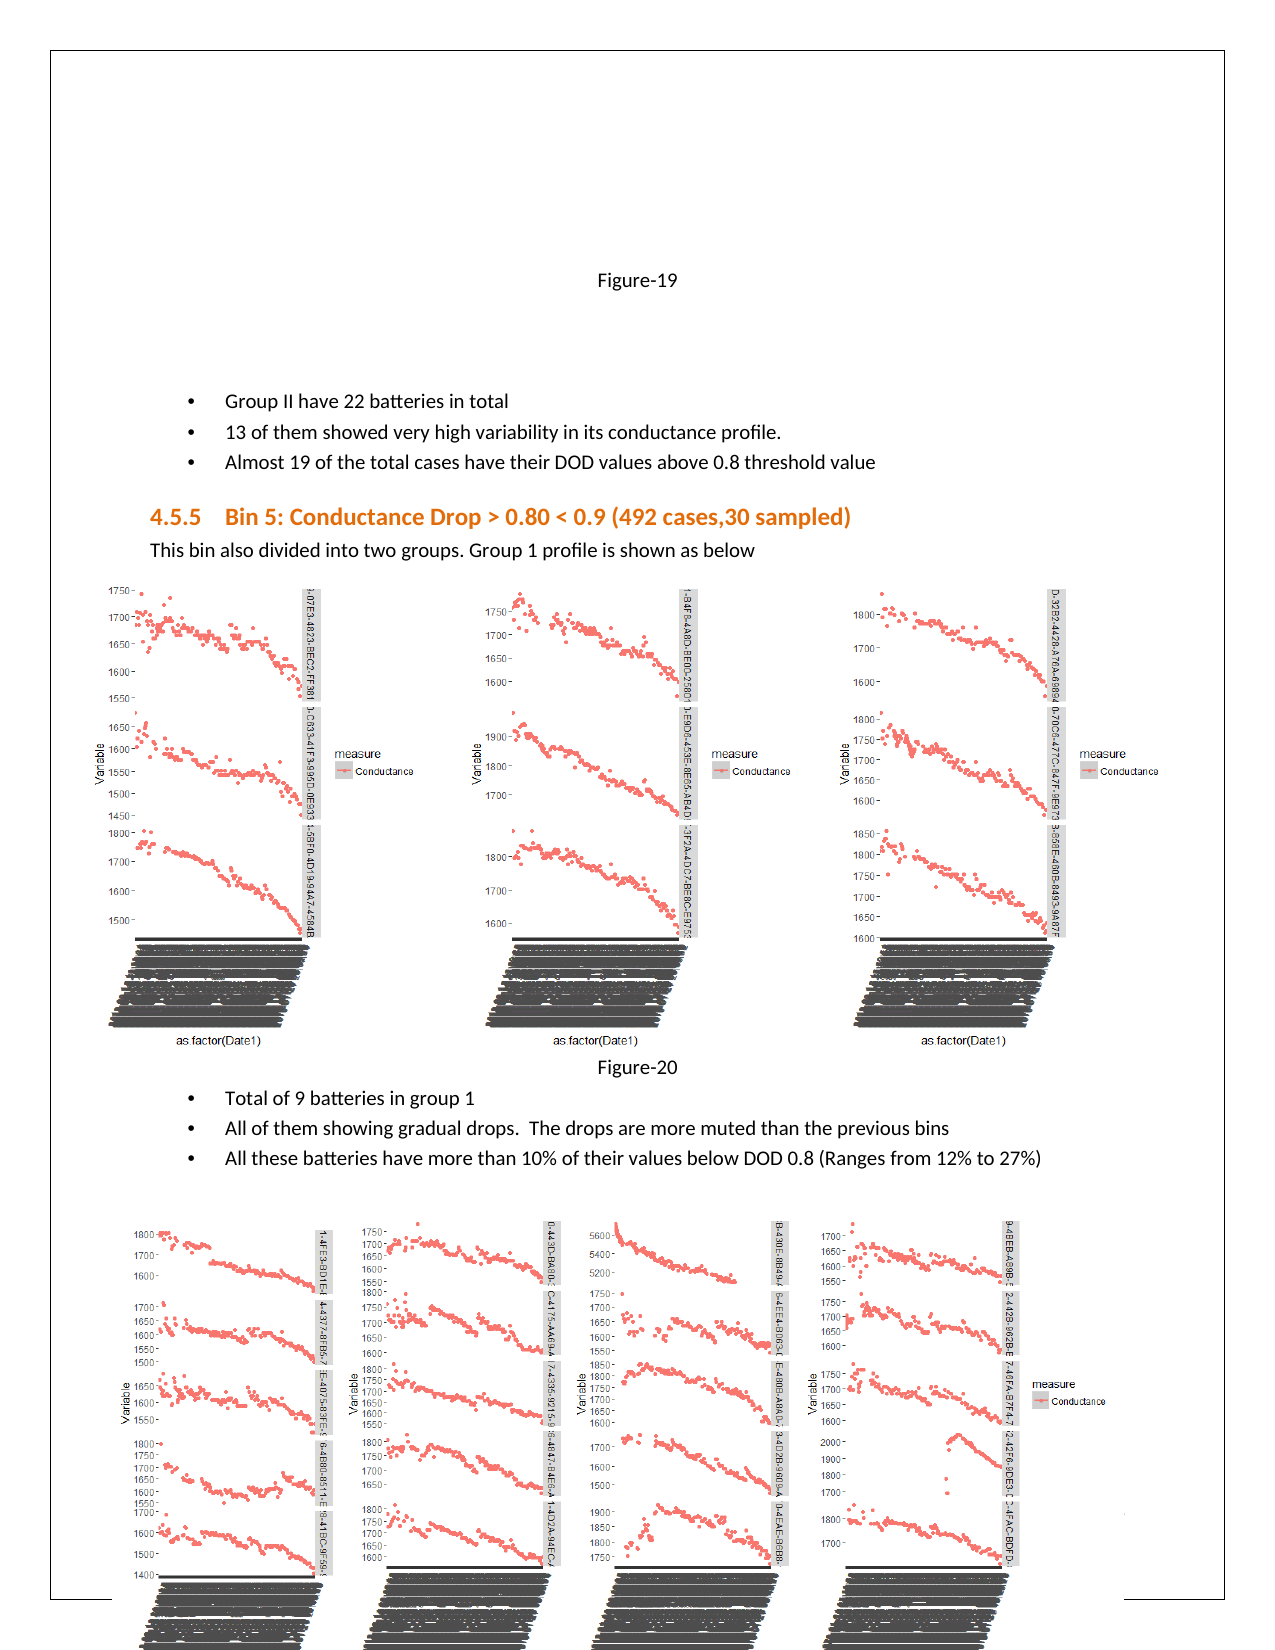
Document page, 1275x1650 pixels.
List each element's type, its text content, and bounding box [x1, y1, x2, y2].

list Total of 9 batteries in group 1 [187, 1085, 1125, 1110]
list 13 of them showed very high variability in its conductance profile. [187, 419, 1125, 444]
picture [830, 583, 1178, 1052]
text Figure-19 [150, 267, 1125, 292]
subtitle Bin 5: Conductance Drop > 0.80 < 0.9 (492 cases,30 sampled) [150, 501, 1125, 531]
list Group II have 22 batteries in total [187, 389, 1125, 414]
picture [112, 1215, 1124, 1650]
list Almost 19 of the total cases have their DOD values above 0.8 threshold value [187, 449, 1125, 475]
text This bin also divided into two groups. Group 1 profile is shown as below [150, 537, 1125, 563]
list All these batteries have more than 10% of their values below DOD 0.8 (Ranges from 12% to 27%) [187, 1146, 1125, 1171]
list All of them showing gradual drops. The drops are more muted than the previous bins [187, 1115, 1125, 1141]
picture [462, 583, 810, 1052]
picture [85, 583, 433, 1052]
text Figure-20 [150, 1054, 1125, 1080]
